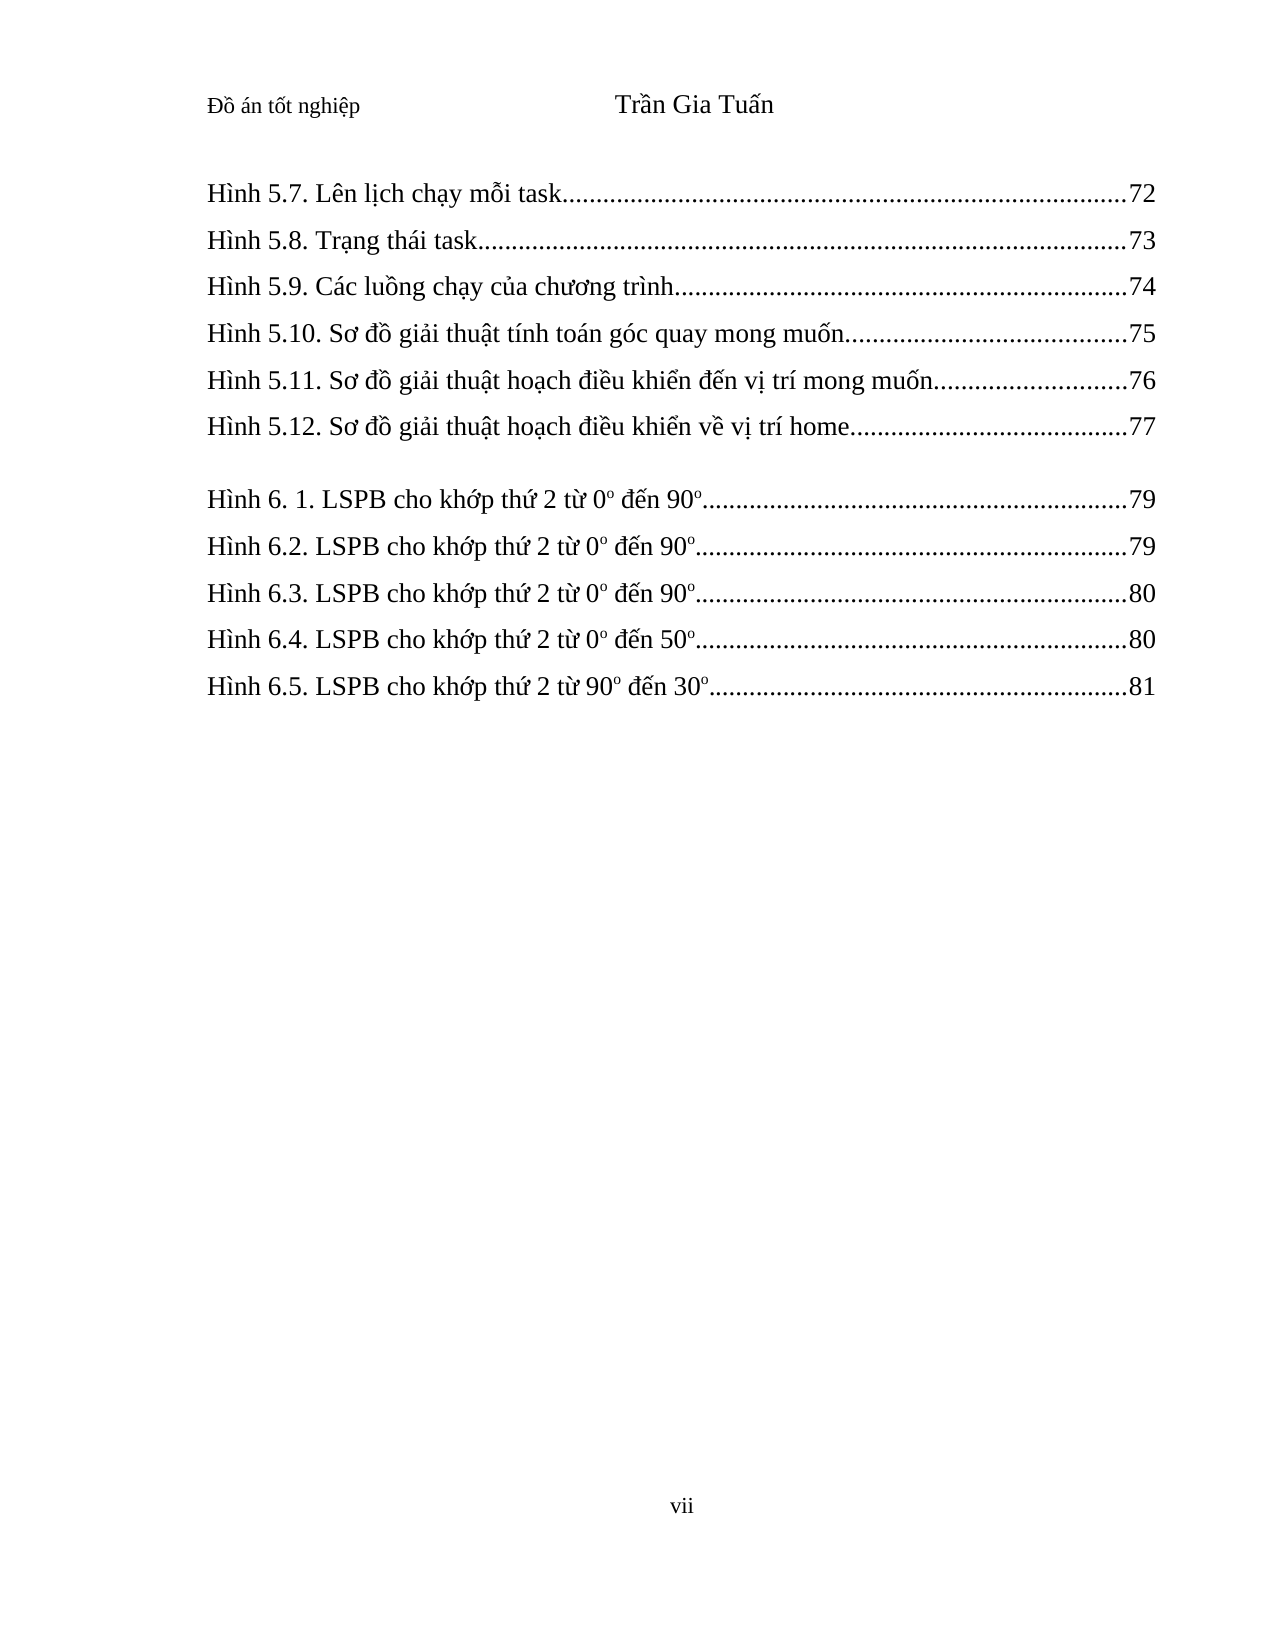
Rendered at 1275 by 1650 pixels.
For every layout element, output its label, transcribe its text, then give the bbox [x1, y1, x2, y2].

text Hình 5.12. Sơ đồ giải thuật hoạch điều khiển về vị trí home. 77 [207, 411, 1157, 442]
text Hình 6. 1. LSPB cho khớp thứ 2 từ 0o đến 90o. 79 [207, 483, 1157, 515]
text Hình 5.7. Lên lịch chạy mỗi task 72 [207, 177, 1157, 208]
text Hình 5.11. Sơ đồ giải thuật hoạch điều khiển đến vị trí mong muốn. 76 [207, 364, 1157, 395]
text Hình 6.2. LSPB cho khớp thứ 2 từ 0o đến 90o. 79 [207, 530, 1157, 561]
text Hình 5.10. Sơ đồ giải thuật tính toán góc quay mong muốn. 75 [207, 317, 1157, 348]
text Hình 6.5. LSPB cho khớp thứ 2 từ 90o đến 30o. 81 [207, 670, 1157, 701]
text Hình 5.9. Các luồng chạy của chương trình. 74 [207, 271, 1157, 302]
text Hình 5.8. Trạng thái task 73 [207, 224, 1157, 255]
text Hình 6.4. LSPB cho khớp thứ 2 từ 0o đến 50o. 80 [207, 623, 1157, 655]
text Hình 6.3. LSPB cho khớp thứ 2 từ 0o đến 90o. 80 [207, 577, 1157, 608]
